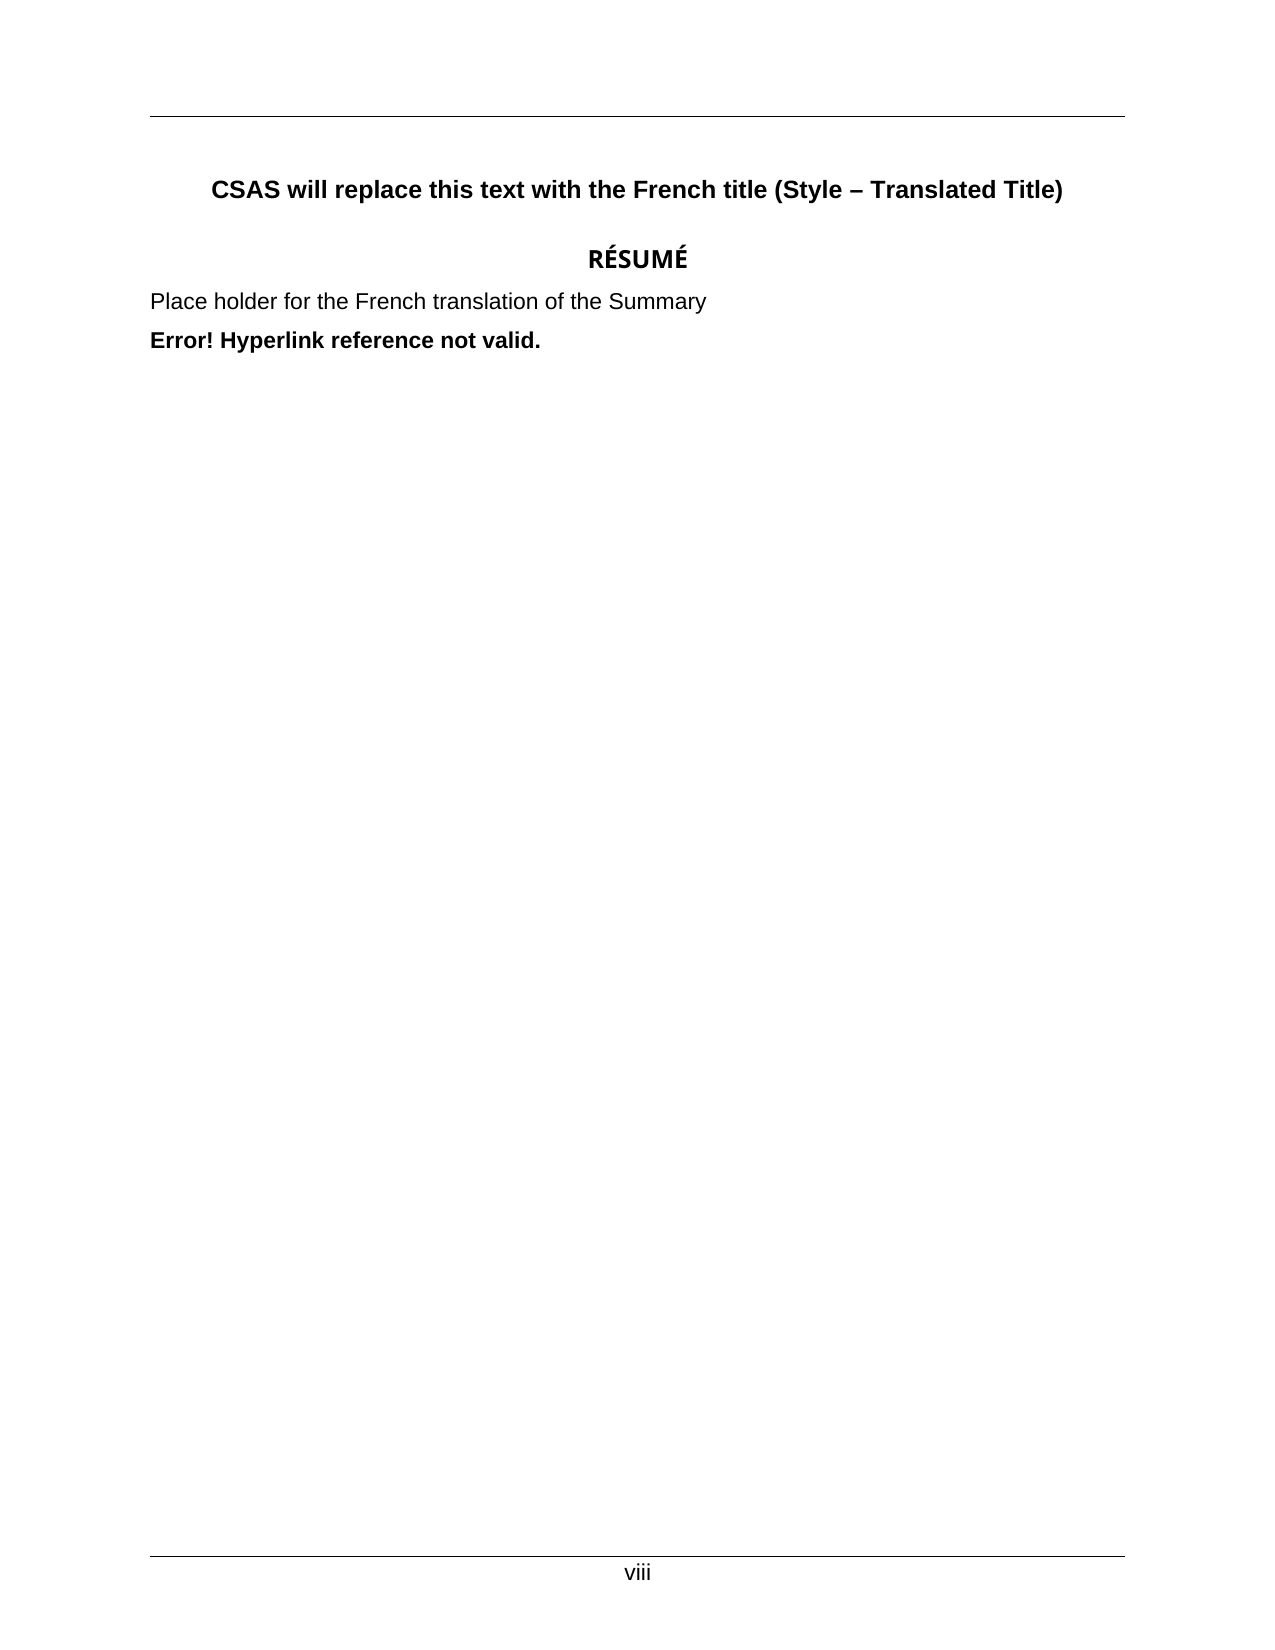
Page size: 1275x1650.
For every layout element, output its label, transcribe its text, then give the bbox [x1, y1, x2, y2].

title CSAS will replace this text with the French title (Style – Translated Title) [150, 175, 1125, 204]
text Place holder for the French translation of the Summary [150, 288, 1125, 314]
subtitle Résumé [150, 241, 1125, 275]
text Error! Hyperlink reference not valid. [150, 327, 1125, 353]
